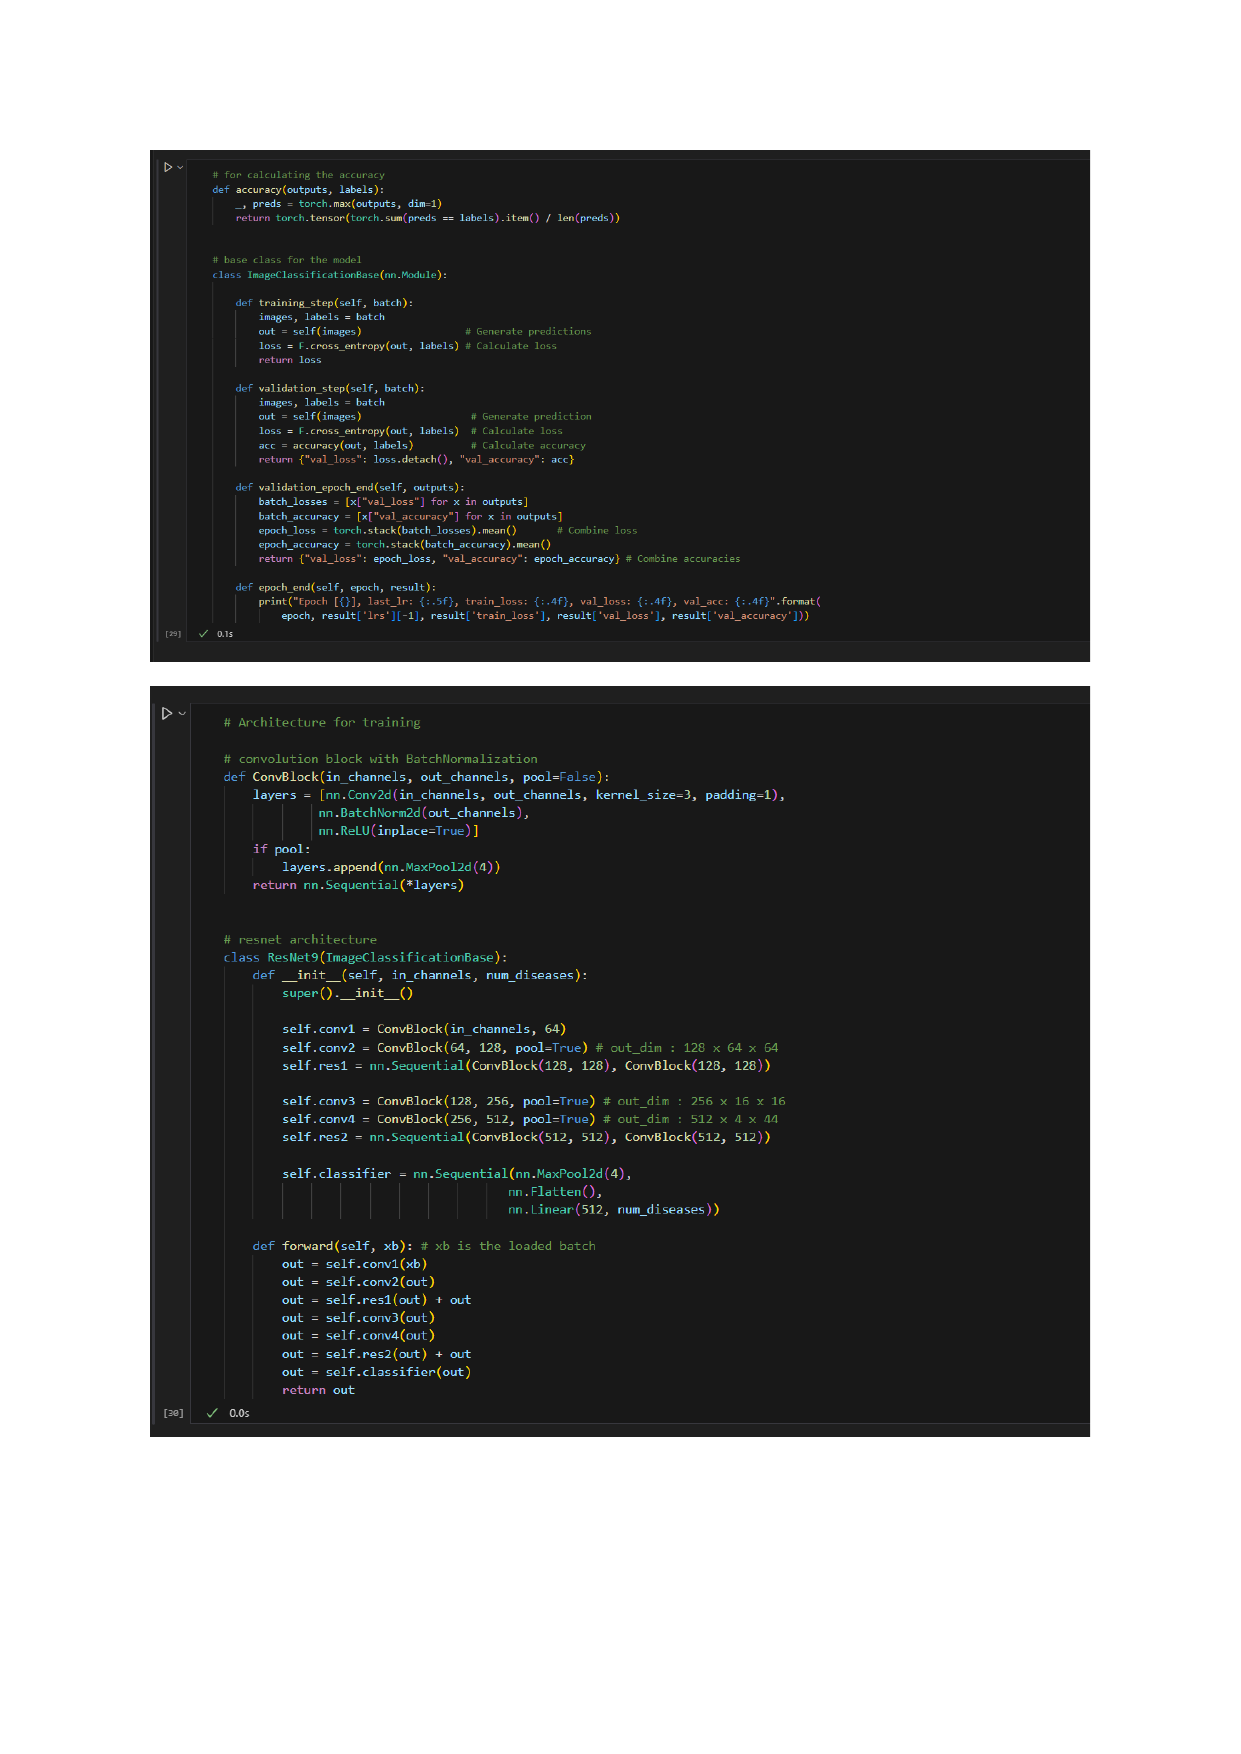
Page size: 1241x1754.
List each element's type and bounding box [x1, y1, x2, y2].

picture [150, 150, 1091, 662]
picture [150, 686, 1091, 1437]
